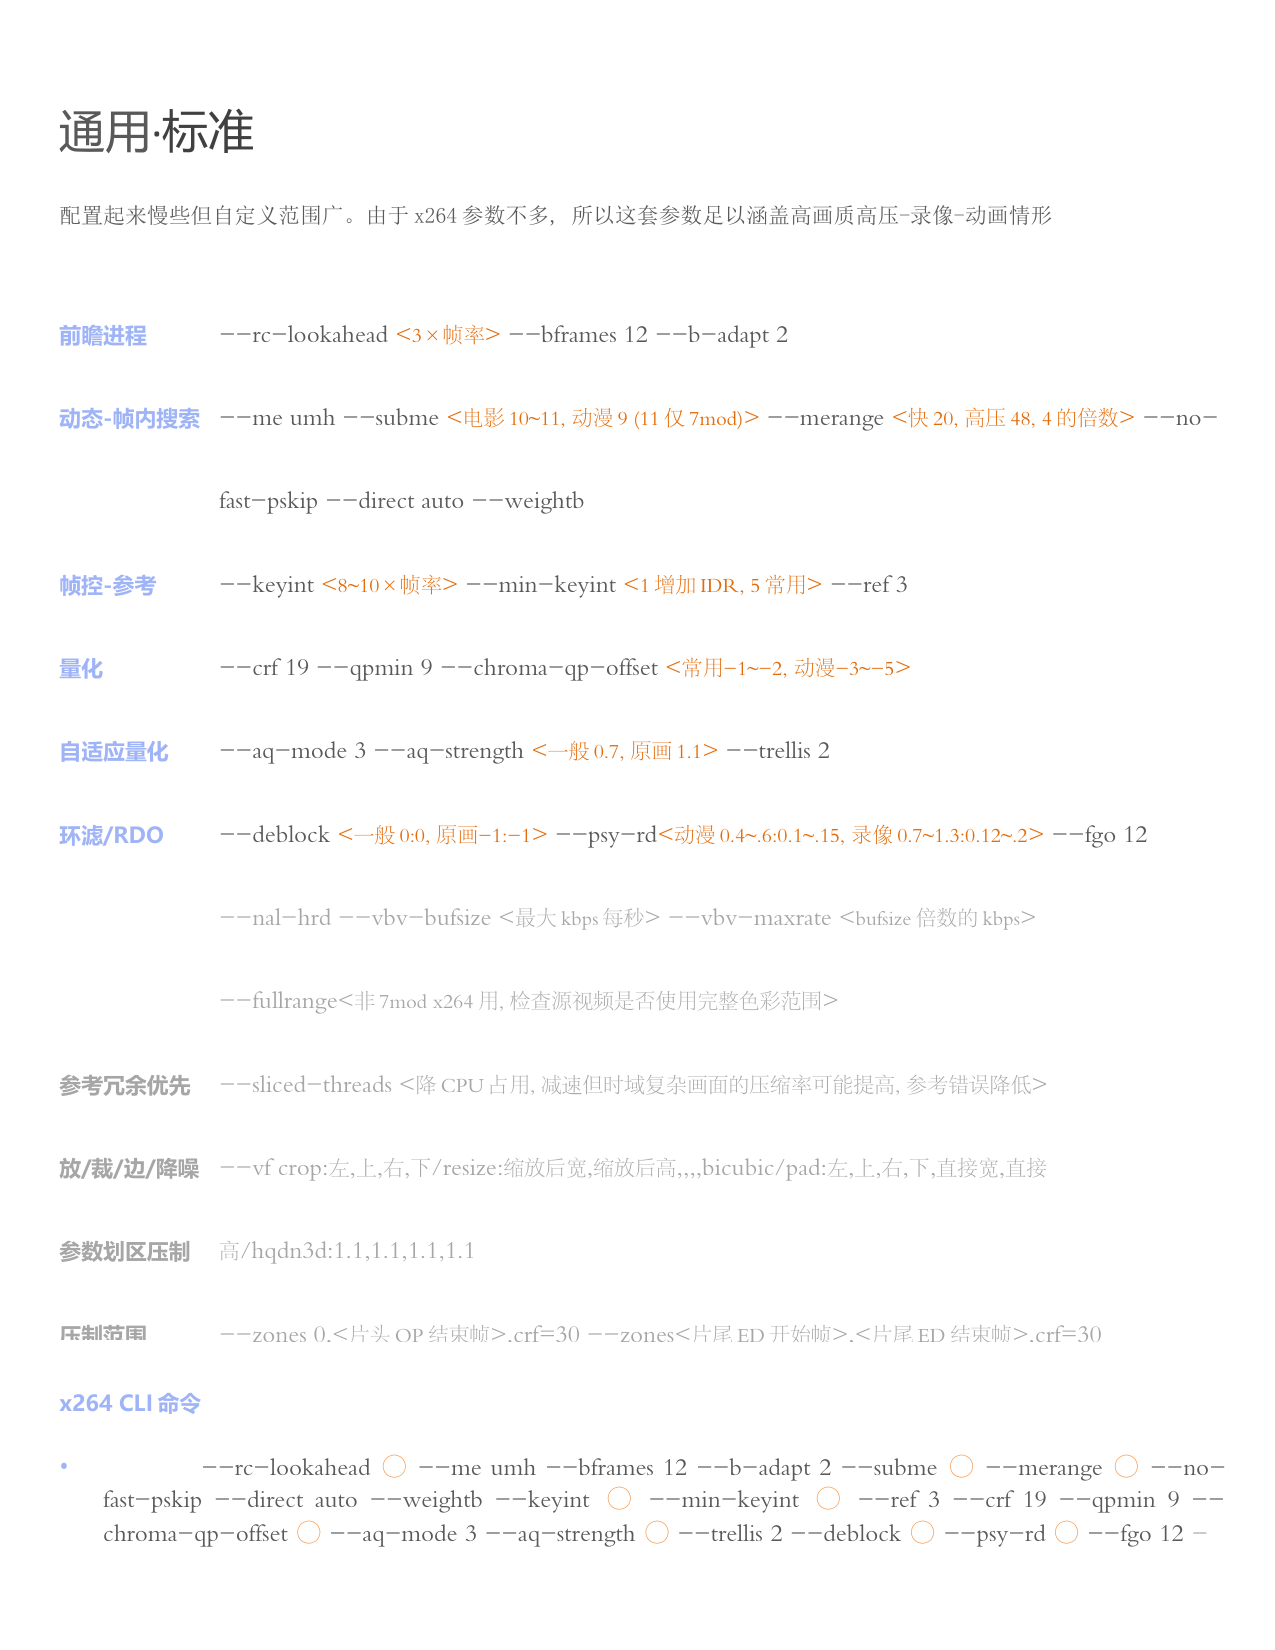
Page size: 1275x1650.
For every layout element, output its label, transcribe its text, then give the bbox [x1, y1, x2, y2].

text 通用·标准 [59, 95, 1226, 163]
text x264 CLI命令 [59, 1385, 1226, 1419]
text 配置起来慢些但自定义范围广。由于x264参数不多, 所以这套参数足以涵盖高画质高压-录像-动画情形 [59, 197, 1226, 231]
list x264.exe --rc-lookahead 〇 --me umh --bframes 12 --b-adapt 2 --subme 〇 --merange 〇 --no-fast-pskip --direct auto --weightb --keyint 〇 --min-keyint 〇 --ref 3 --crf 19 --qpmin 9 --chroma-qp-offset 〇 --aq-mode 3 --aq-strength 〇 --trellis 2 --deblock 〇 --psy-rd 〇 --fgo 12 --output ".\输出.mp4" ".\导入.mp4" [59, 1448, 1226, 1584]
